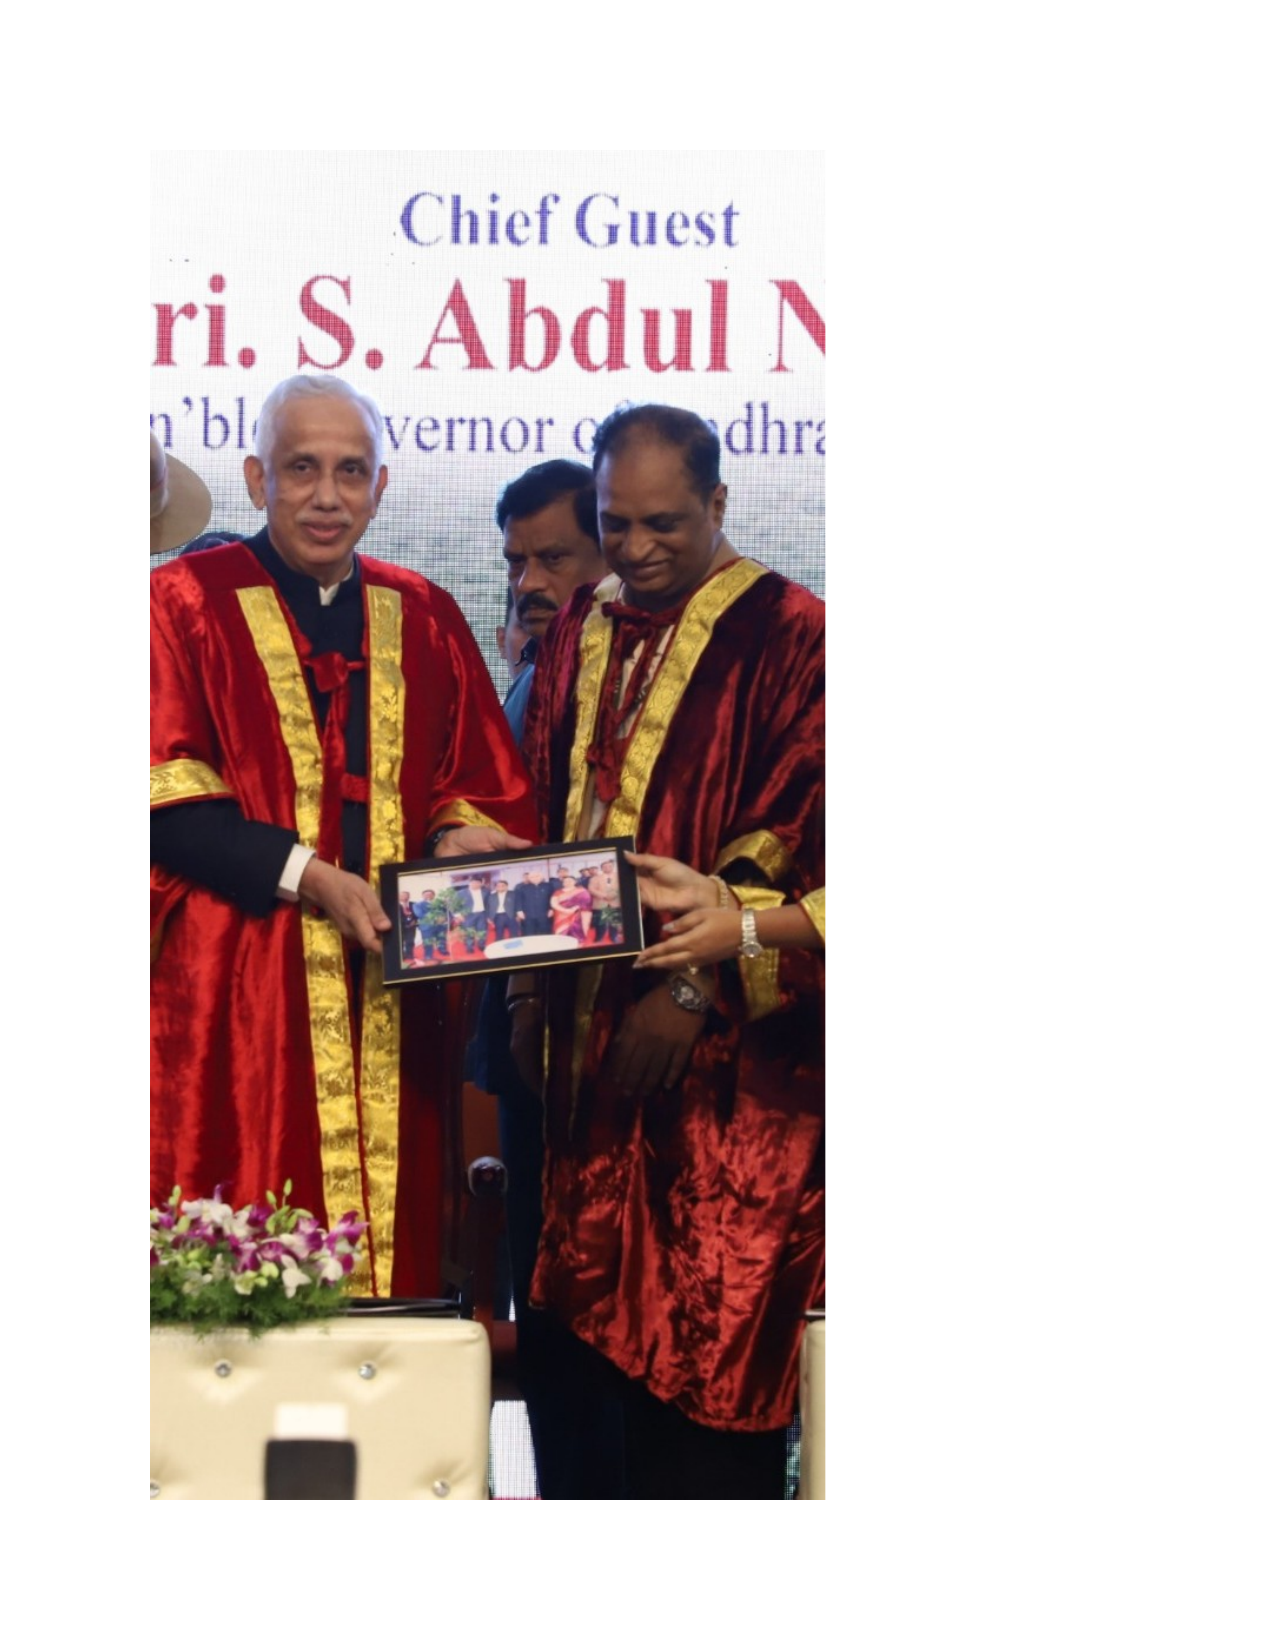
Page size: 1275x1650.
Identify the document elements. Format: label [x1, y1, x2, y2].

picture [150, 150, 826, 1500]
